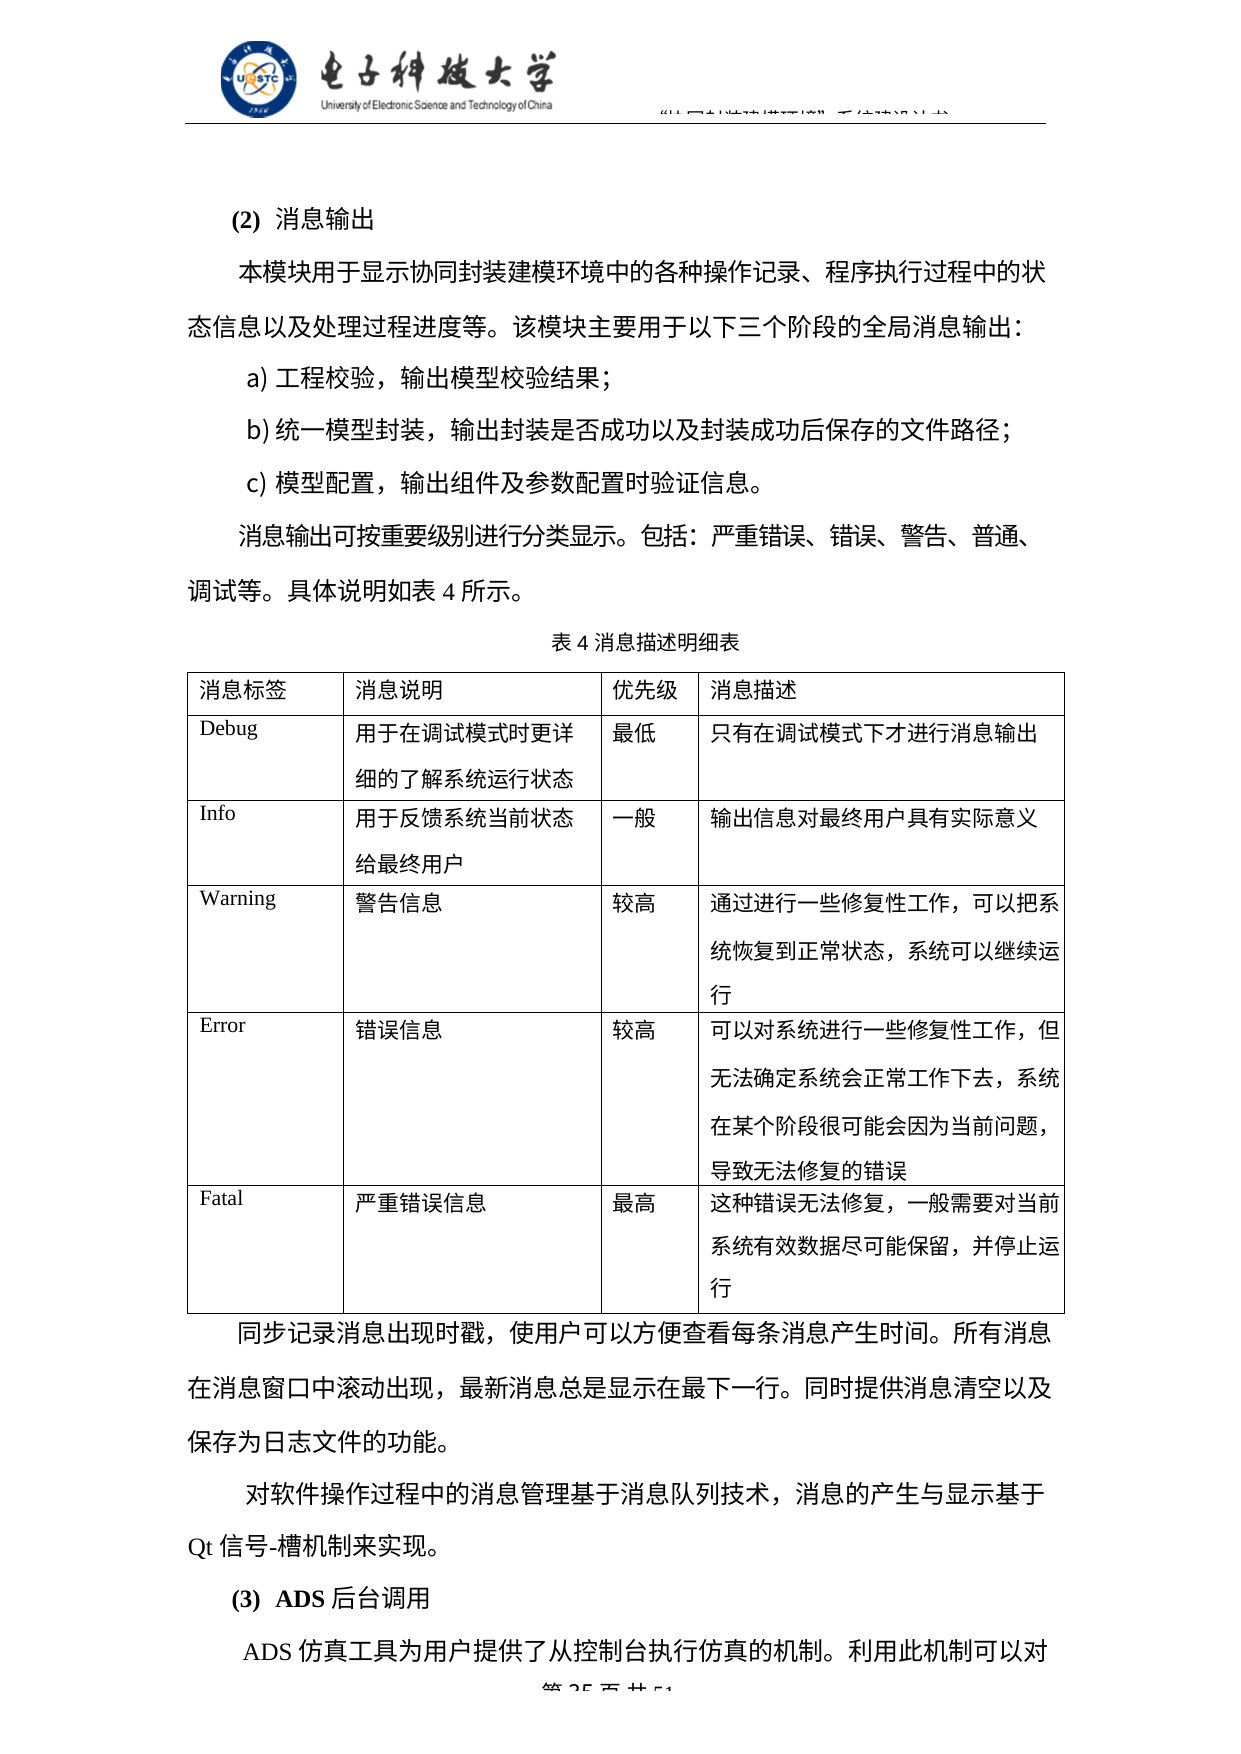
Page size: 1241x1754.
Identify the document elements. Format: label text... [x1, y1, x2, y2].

text 本模块用于显示协同封装建模环境中的各种操作记录、程序执行过程中的状态信息以及处理过程进度等。该模块主要用于以下三个阶段的全局消息输出： [188, 253, 1053, 344]
table_header 消息标签 [188, 673, 343, 714]
table_cell 可以对系统进行一些修复性工作，但无法确定系统会正常工作下去，系统在某个阶段很可能会因为当前问题， 导致无法修复的错误 [699, 1013, 1064, 1185]
table_cell 这种错误无法修复，一般需要对当前 系统有效数据尽可能保留，并停止运行 [699, 1186, 1064, 1312]
table_cell 只有在调试模式下才进行消息输出 [699, 716, 1064, 799]
table_cell Error [188, 1013, 343, 1185]
text 消息输出可按重要级别进行分类显示。包括：严重错误、错误、警告、普通、调试等。具体说明如表 4 所示。 [188, 516, 1066, 607]
text 同步记录消息出现时戳，使用户可以方便查看每条消息产生时间。所有消息在消息窗口中滚动出现，最新消息总是显示在最下一行。同时提供消息清空以及保存为日志文件的功能。 [188, 1314, 1053, 1459]
picture [220, 41, 556, 118]
list 工程校验，输出模型校验结果； [247, 362, 1238, 394]
list 消息输出 [231, 200, 1238, 236]
table_cell 较高 [602, 1013, 698, 1185]
table_cell 用于反馈系统当前状态 给最终用户 [344, 801, 601, 884]
text ADS 仿真工具为用户提供了从控制台执行仿真的机制。利用此机制可以对 [144, 1632, 1147, 1668]
table_cell 严重错误信息 [344, 1186, 601, 1312]
table_cell 警告信息 [344, 886, 601, 1012]
table_cell 用于在调试模式时更详 细的了解系统运行状态 [344, 716, 601, 799]
table_cell Debug [188, 716, 343, 799]
text Qt 信号-槽机制来实现。 [188, 1526, 1238, 1562]
table_cell 错误信息 [344, 1013, 601, 1185]
list 统一模型封装，输出封装是否成功以及封装成功后保存的文件路径； [247, 411, 1238, 447]
text 表 4 消息描述明细表 [144, 626, 1147, 657]
table_cell 最低 [602, 716, 698, 799]
list ADS 后台调用 [231, 1579, 1238, 1615]
table_cell Fatal [188, 1186, 343, 1312]
table_header 优先级 [602, 673, 698, 714]
table_cell 一般 [602, 801, 698, 884]
table_cell 较高 [602, 886, 698, 1012]
table_cell Warning [188, 886, 343, 1012]
table_cell 输出信息对最终用户具有实际意义 [699, 801, 1064, 884]
table_cell Info [188, 801, 343, 884]
table_cell 通过进行一些修复性工作，可以把系统恢复到正常状态，系统可以继续运 行 [699, 886, 1064, 1012]
table_header 消息描述 [699, 673, 1064, 714]
list 模型配置，输出组件及参数配置时验证信息。 [247, 463, 1238, 500]
text 对软件操作过程中的消息管理基于消息队列技术，消息的产生与显示基于 [144, 1478, 1147, 1509]
table_cell 最高 [602, 1186, 698, 1312]
table_header 消息说明 [344, 673, 601, 714]
